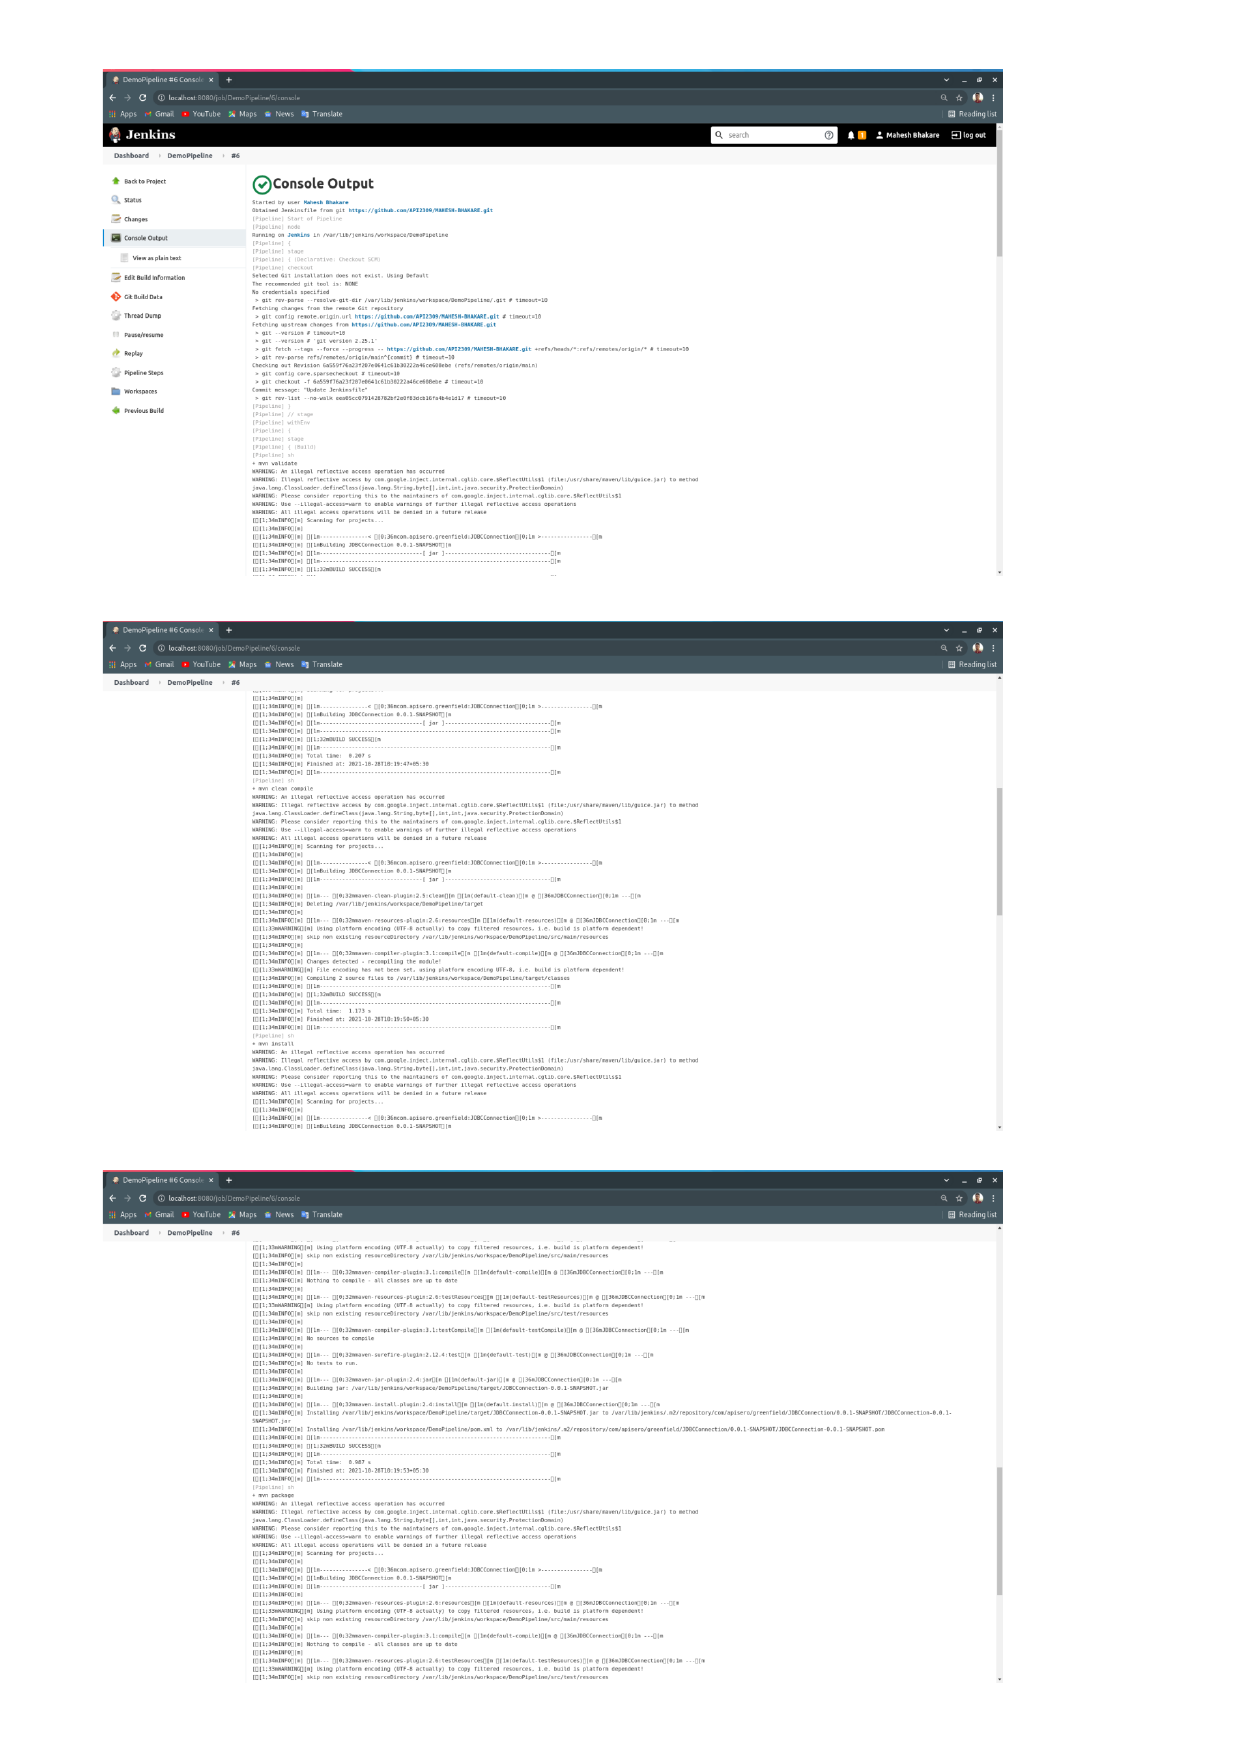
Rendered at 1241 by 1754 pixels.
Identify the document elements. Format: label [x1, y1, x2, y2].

picture [102, 621, 1003, 1131]
picture [102, 1170, 1003, 1683]
picture [102, 69, 1003, 576]
